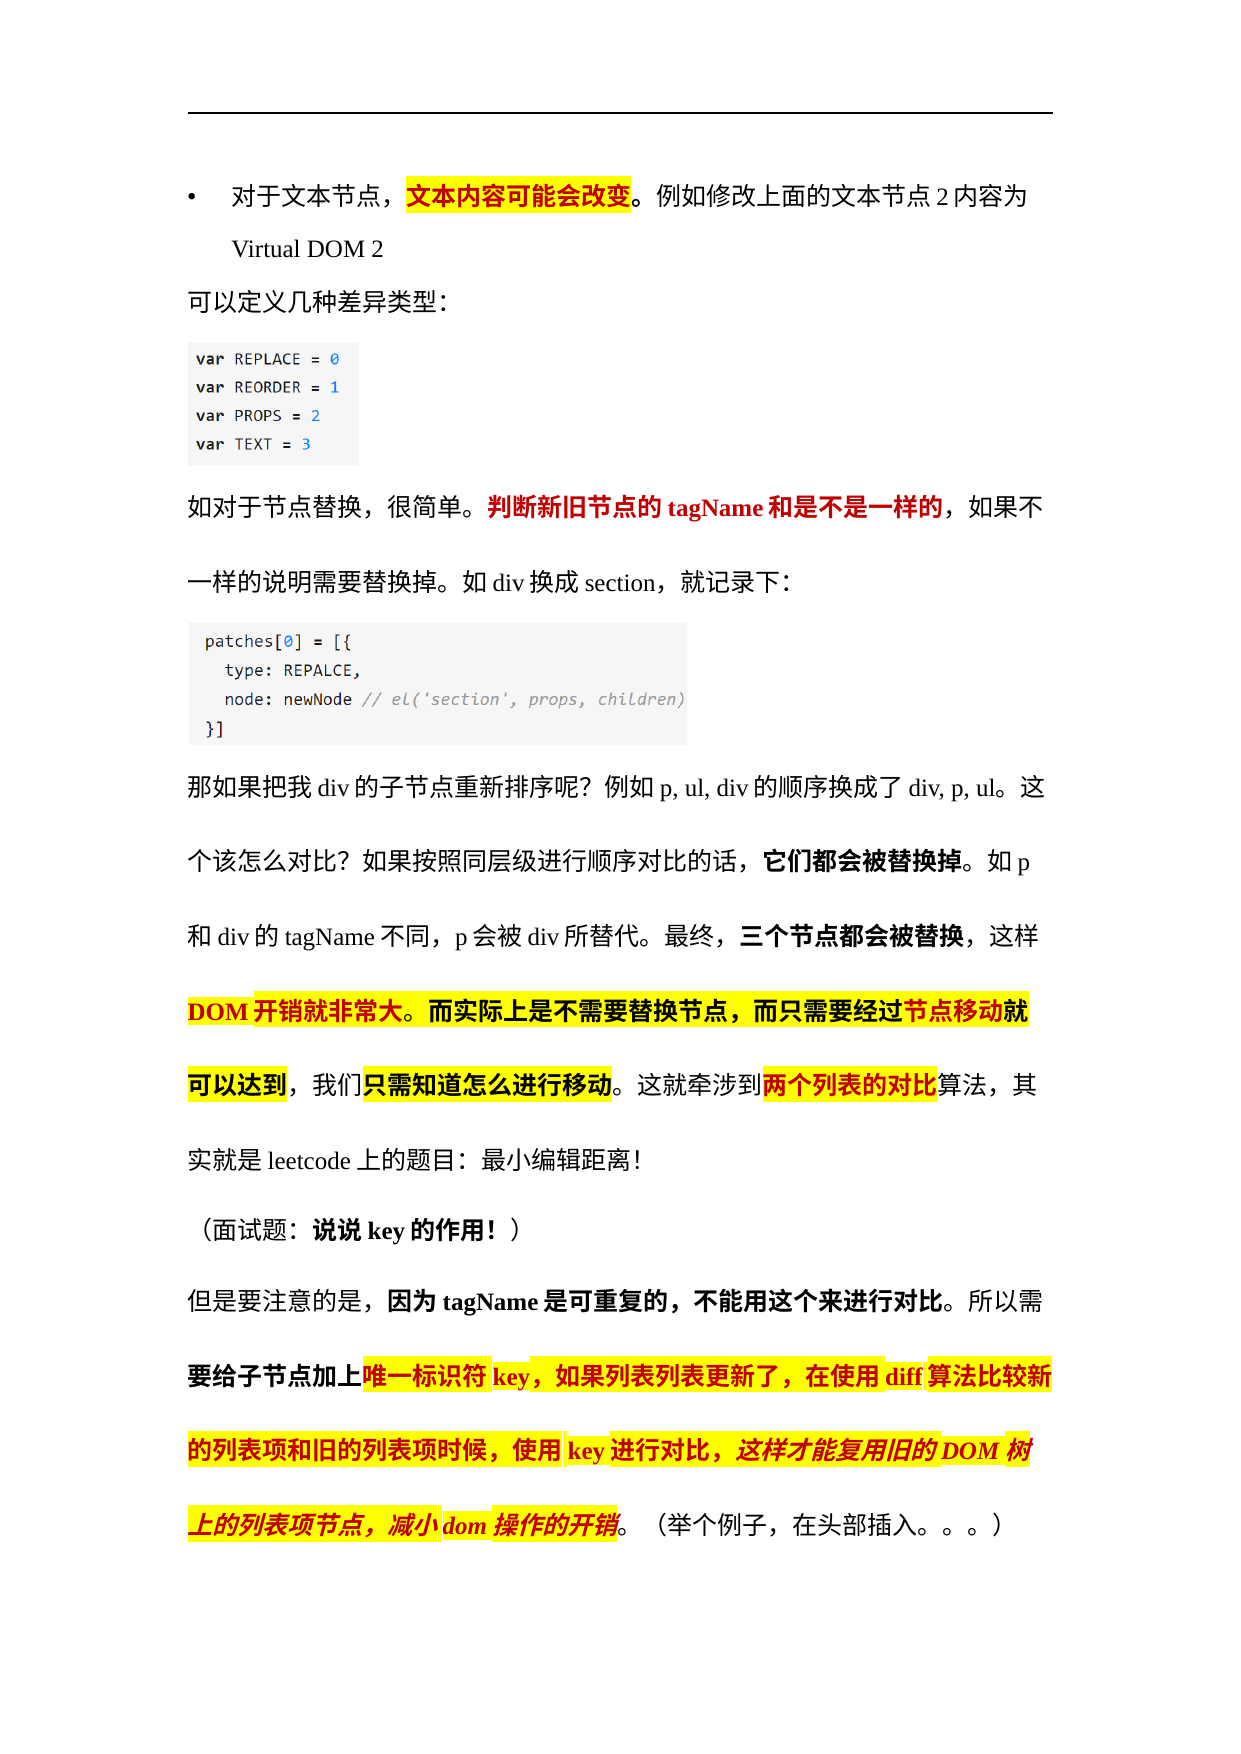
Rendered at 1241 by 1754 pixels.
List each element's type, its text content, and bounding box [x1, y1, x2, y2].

text 那如果把我div的子节点重新排序呢？例如p, ul, div的顺序换成了div, p, ul。这个该怎么对比？如果按照同层级进行顺序对比的话，它们都会被替换掉。如p和div的tagName不同，p会被div所替代。最终，三个节点都会被替换，这样DOM开销就非常大。而实际上是不需要替换节点，而只需要经过节点移动就可以达到，我们只需知道怎么进行移动。这就牵涉到两个列表的对比算法，其实就是leetcode上的题目：最小编辑距离！ [187, 753, 1053, 1191]
text （面试题：说说key的作用！） [187, 1196, 1053, 1261]
text 如对于节点替换，很简单。判断新旧节点的tagName和是不是一样的，如果不一样的说明需要替换掉。如div换成section，就记录下： [187, 473, 1053, 613]
text 可以定义几种差异类型： [187, 268, 1053, 333]
picture [187, 622, 688, 745]
text 但是要注意的是，因为tagName是可重复的，不能用这个来进行对比。所以需要给子节点加上唯一标识符key，如果列表列表更新了，在使用diff算法比较新的列表项和旧的列表项时候，使用key进行对比，这样才能复用旧的 DOM 树上的列表项节点，减小dom操作的开销。（举个例子，在头部插入。。。） [187, 1267, 1053, 1556]
picture [187, 342, 359, 466]
list 对于文本节点，文本内容可能会改变。例如修改上面的文本节点2内容为Virtual DOM 2 [187, 162, 1053, 264]
